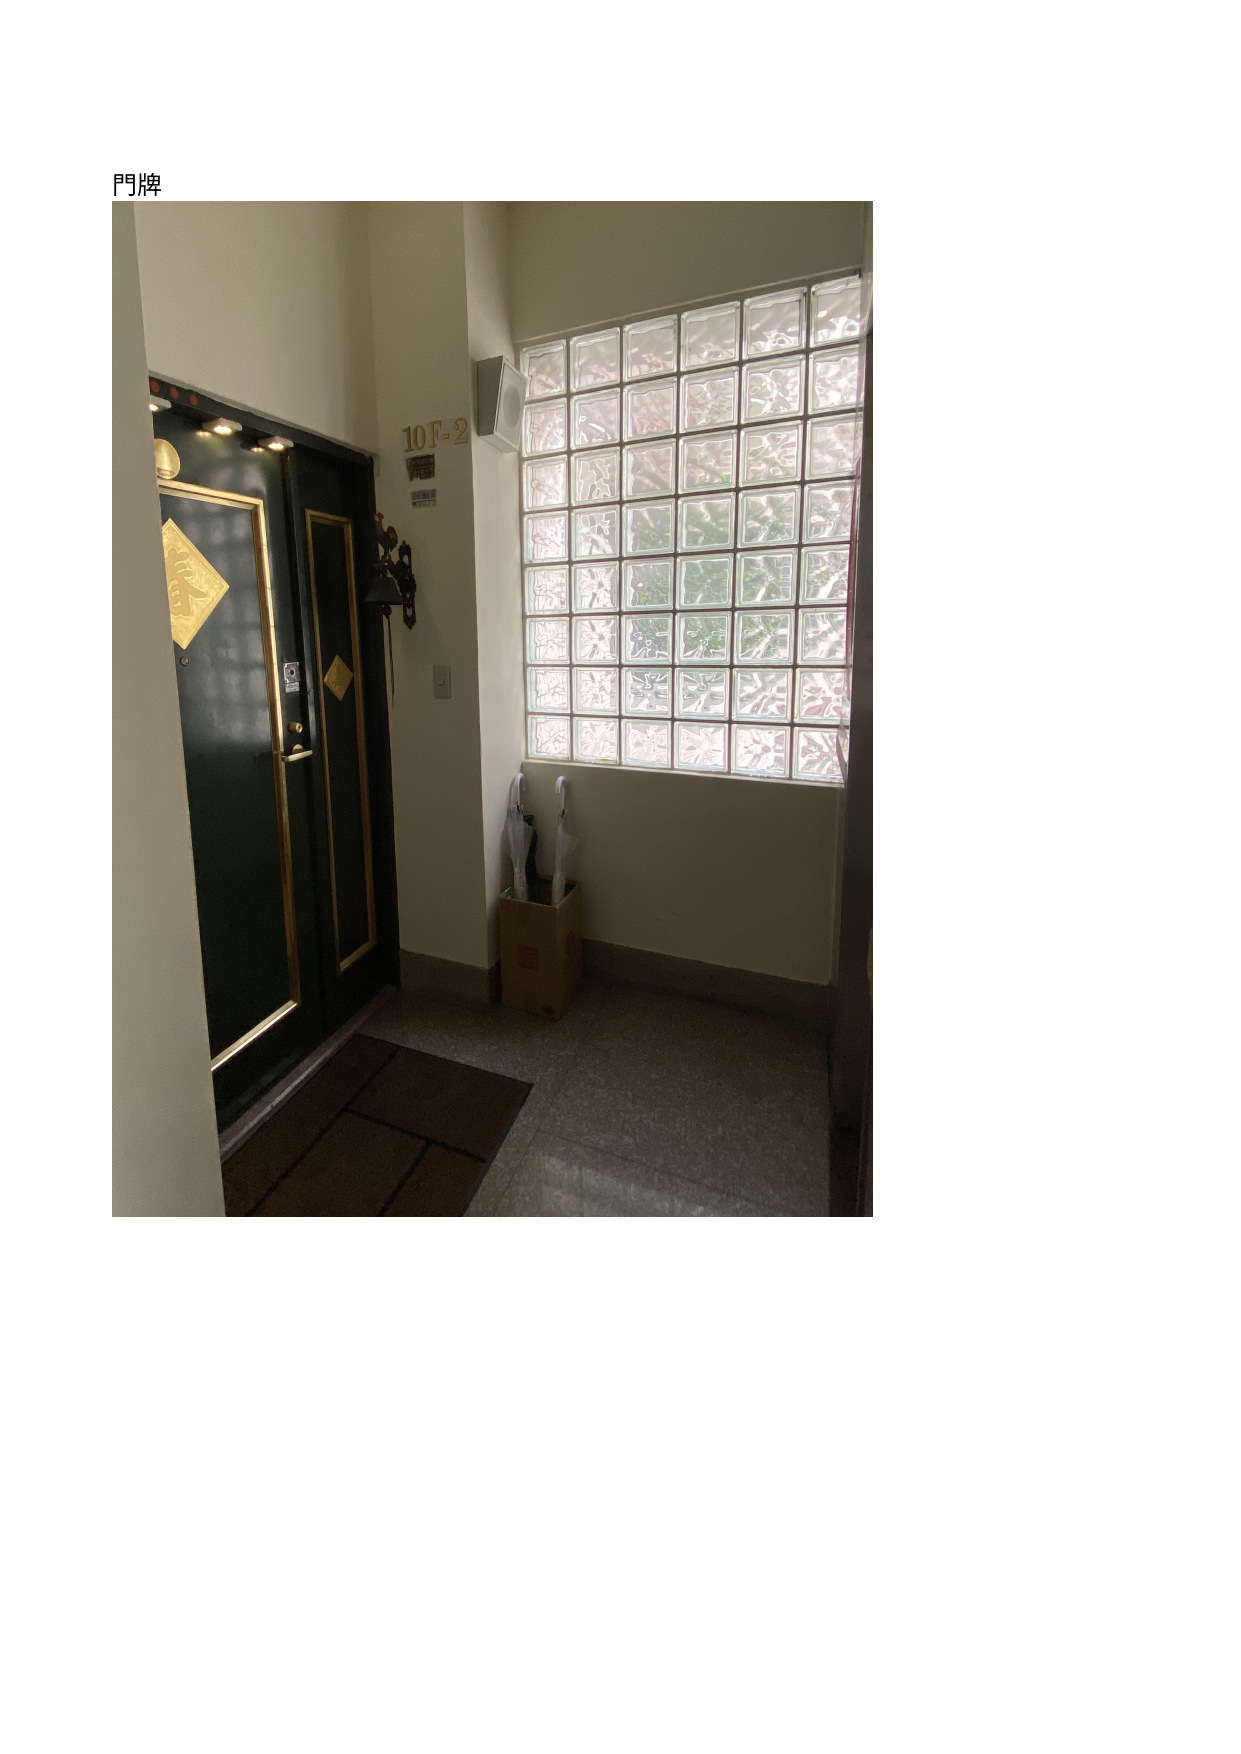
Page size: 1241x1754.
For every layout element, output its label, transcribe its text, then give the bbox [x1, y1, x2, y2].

picture [112, 201, 873, 1217]
text 門牌 [112, 164, 1128, 202]
